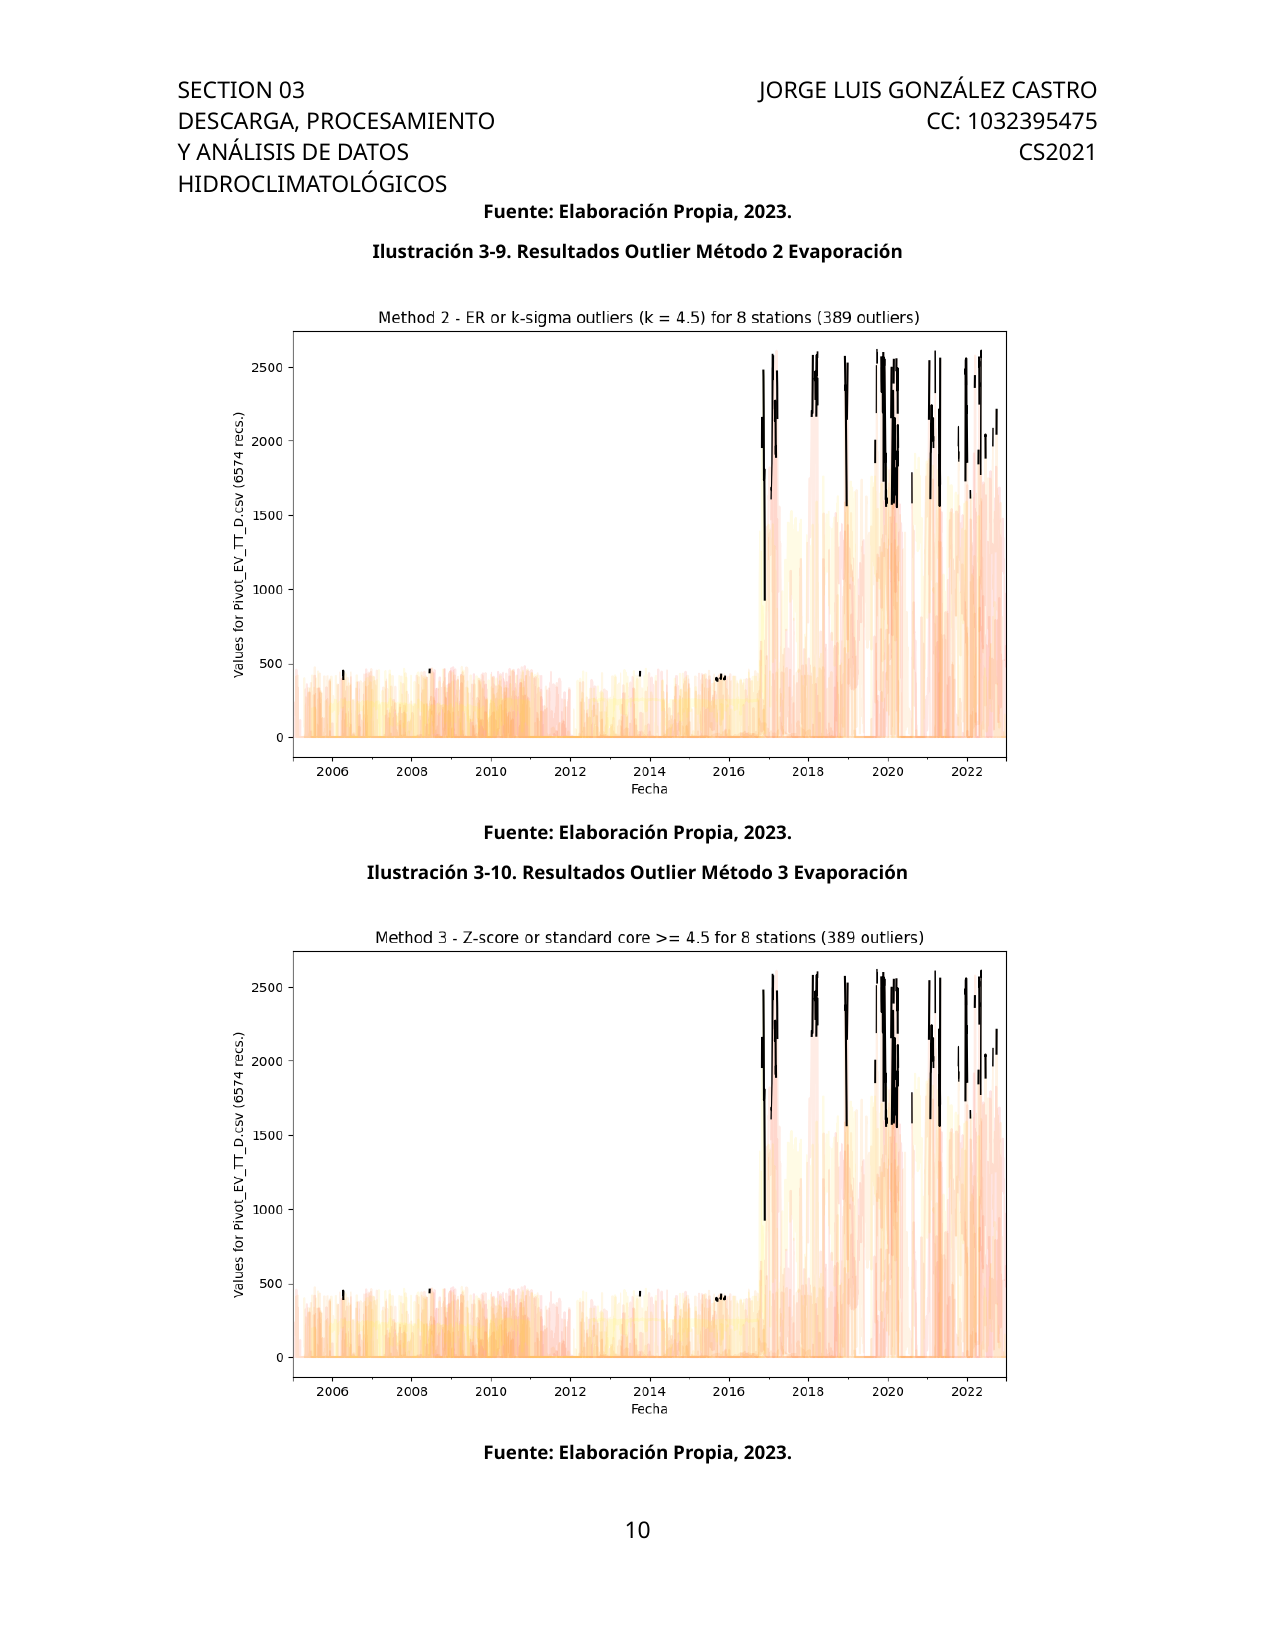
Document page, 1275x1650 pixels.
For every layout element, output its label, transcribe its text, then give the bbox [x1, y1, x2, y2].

text Fuente: Elaboración Propia, 2023. [177, 819, 1098, 845]
text Fuente: Elaboración Propia, 2023. [177, 199, 1098, 224]
text Fuente: Elaboración Propia, 2023. [177, 1439, 1098, 1465]
picture [177, 884, 1098, 1437]
picture [177, 264, 1098, 817]
